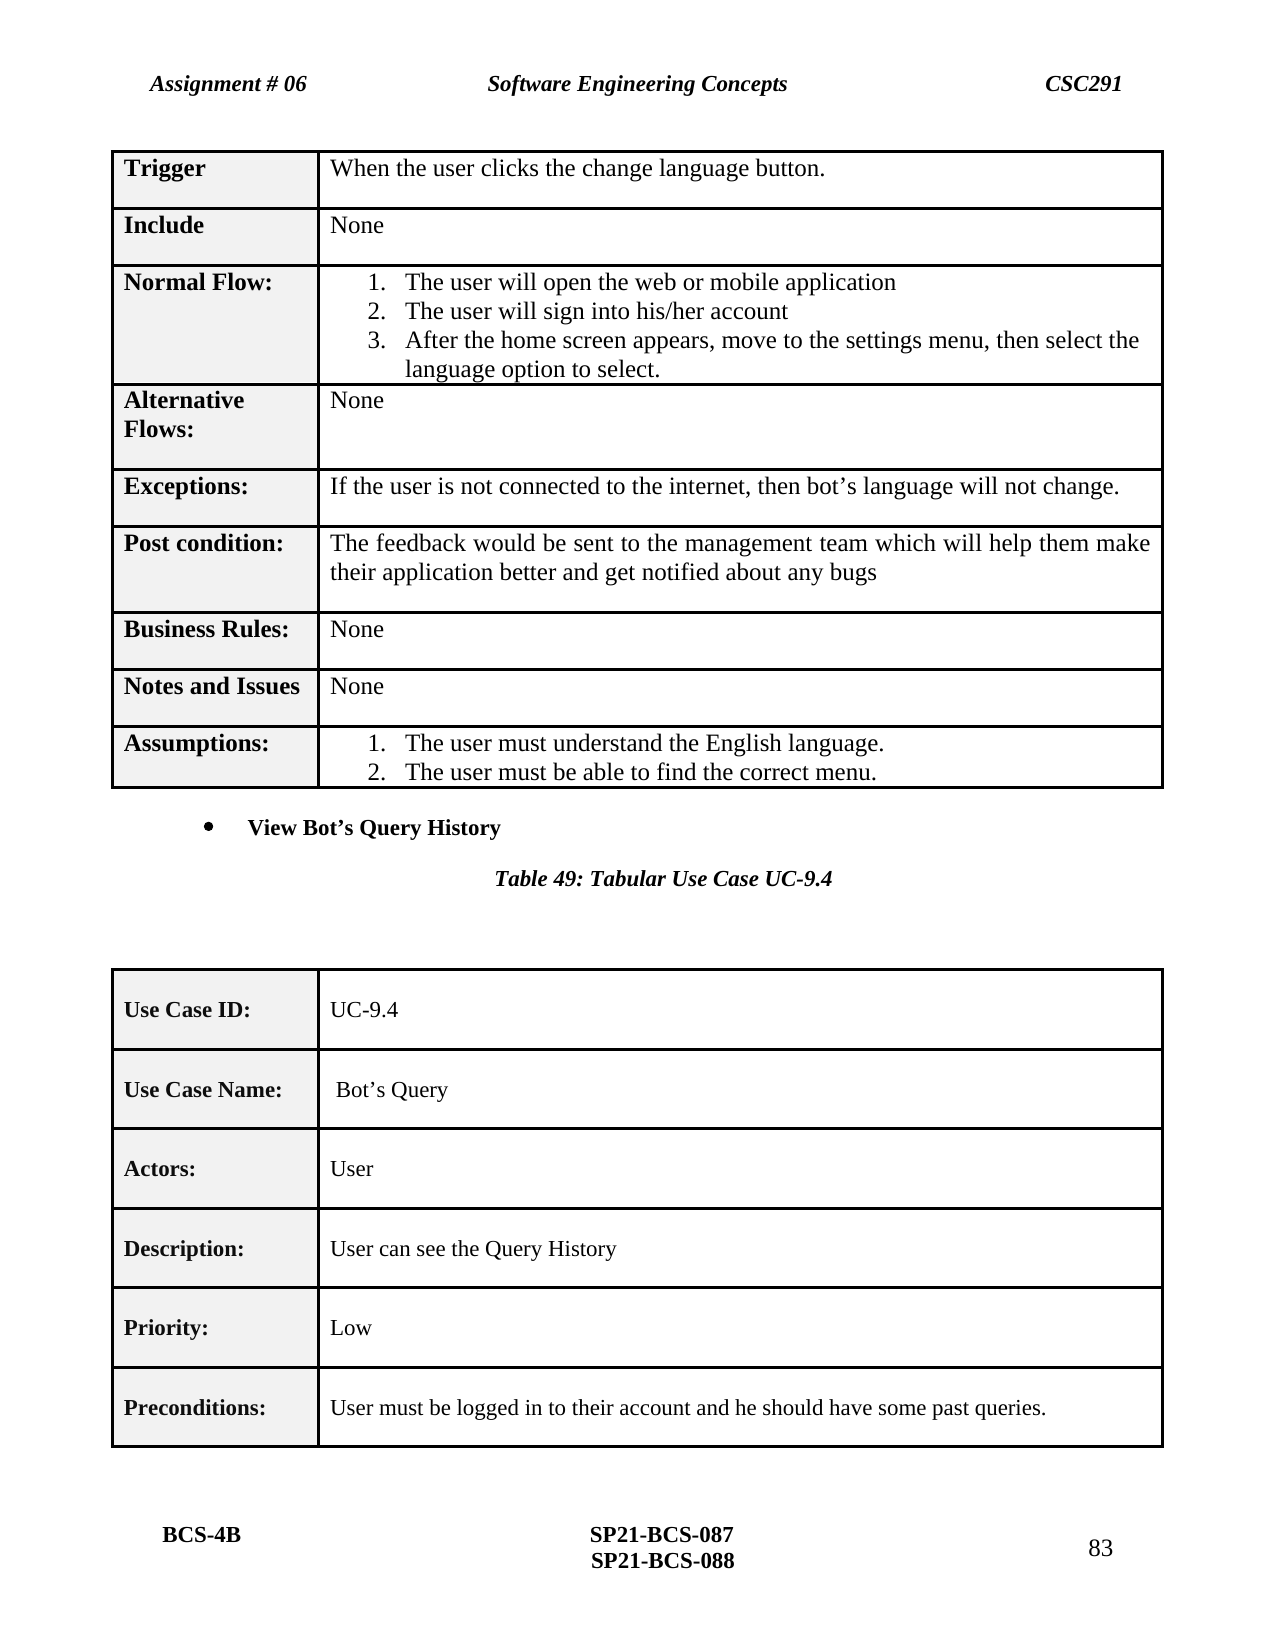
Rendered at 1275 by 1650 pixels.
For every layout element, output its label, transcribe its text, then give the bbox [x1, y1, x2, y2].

table_cell None [320, 614, 1161, 668]
table_cell When the user clicks the change language button. [320, 153, 1161, 207]
table_cell Priority: [114, 1289, 317, 1366]
table_cell Actors: [114, 1130, 317, 1207]
text Table 49: Tabular Use Case UC-9.4 [204, 866, 1125, 892]
table_cell Exceptions: [114, 471, 317, 525]
table_cell Trigger [114, 153, 317, 207]
table_cell Bot’s Query [320, 1051, 1161, 1127]
table_cell Preconditions: [114, 1369, 317, 1445]
table_cell If the user is not connected to the internet, then bot’s language will not change. [320, 471, 1161, 525]
table_cell Description: [114, 1210, 317, 1286]
table_cell Assumptions: [114, 728, 317, 786]
table_cell User can see the Query History [320, 1210, 1161, 1286]
table_header UC-9.4 [320, 971, 1161, 1048]
table_cell The feedback would be sent to the management team which will help them make their application better and get notified about any bugs [320, 528, 1161, 611]
table_cell None [320, 210, 1161, 264]
table_cell Include [114, 210, 317, 264]
table_cell None [320, 671, 1161, 725]
table_cell Notes and Issues [114, 671, 317, 725]
table_cell User [320, 1130, 1161, 1207]
table_cell Business Rules: [114, 614, 317, 668]
table_cell The user must understand the English language. The user must be able to find the correct menu. [320, 728, 1161, 786]
table_cell Use Case Name: [114, 1051, 317, 1127]
table_cell The user will open the web or mobile application The user will sign into his/her account After the home screen appears, move to the settings menu, then select the language option to select. [320, 267, 1161, 382]
table_cell Alternative Flows: [114, 386, 317, 468]
table_cell Low [320, 1289, 1161, 1366]
list View Bot’s Query History [204, 814, 1125, 841]
table_cell Post condition: [114, 528, 317, 611]
table_header Use Case ID: [114, 971, 317, 1048]
table_cell None [320, 386, 1161, 468]
table_cell User must be logged in to their account and he should have some past queries. [320, 1369, 1161, 1445]
table_cell Normal Flow: [114, 267, 317, 382]
